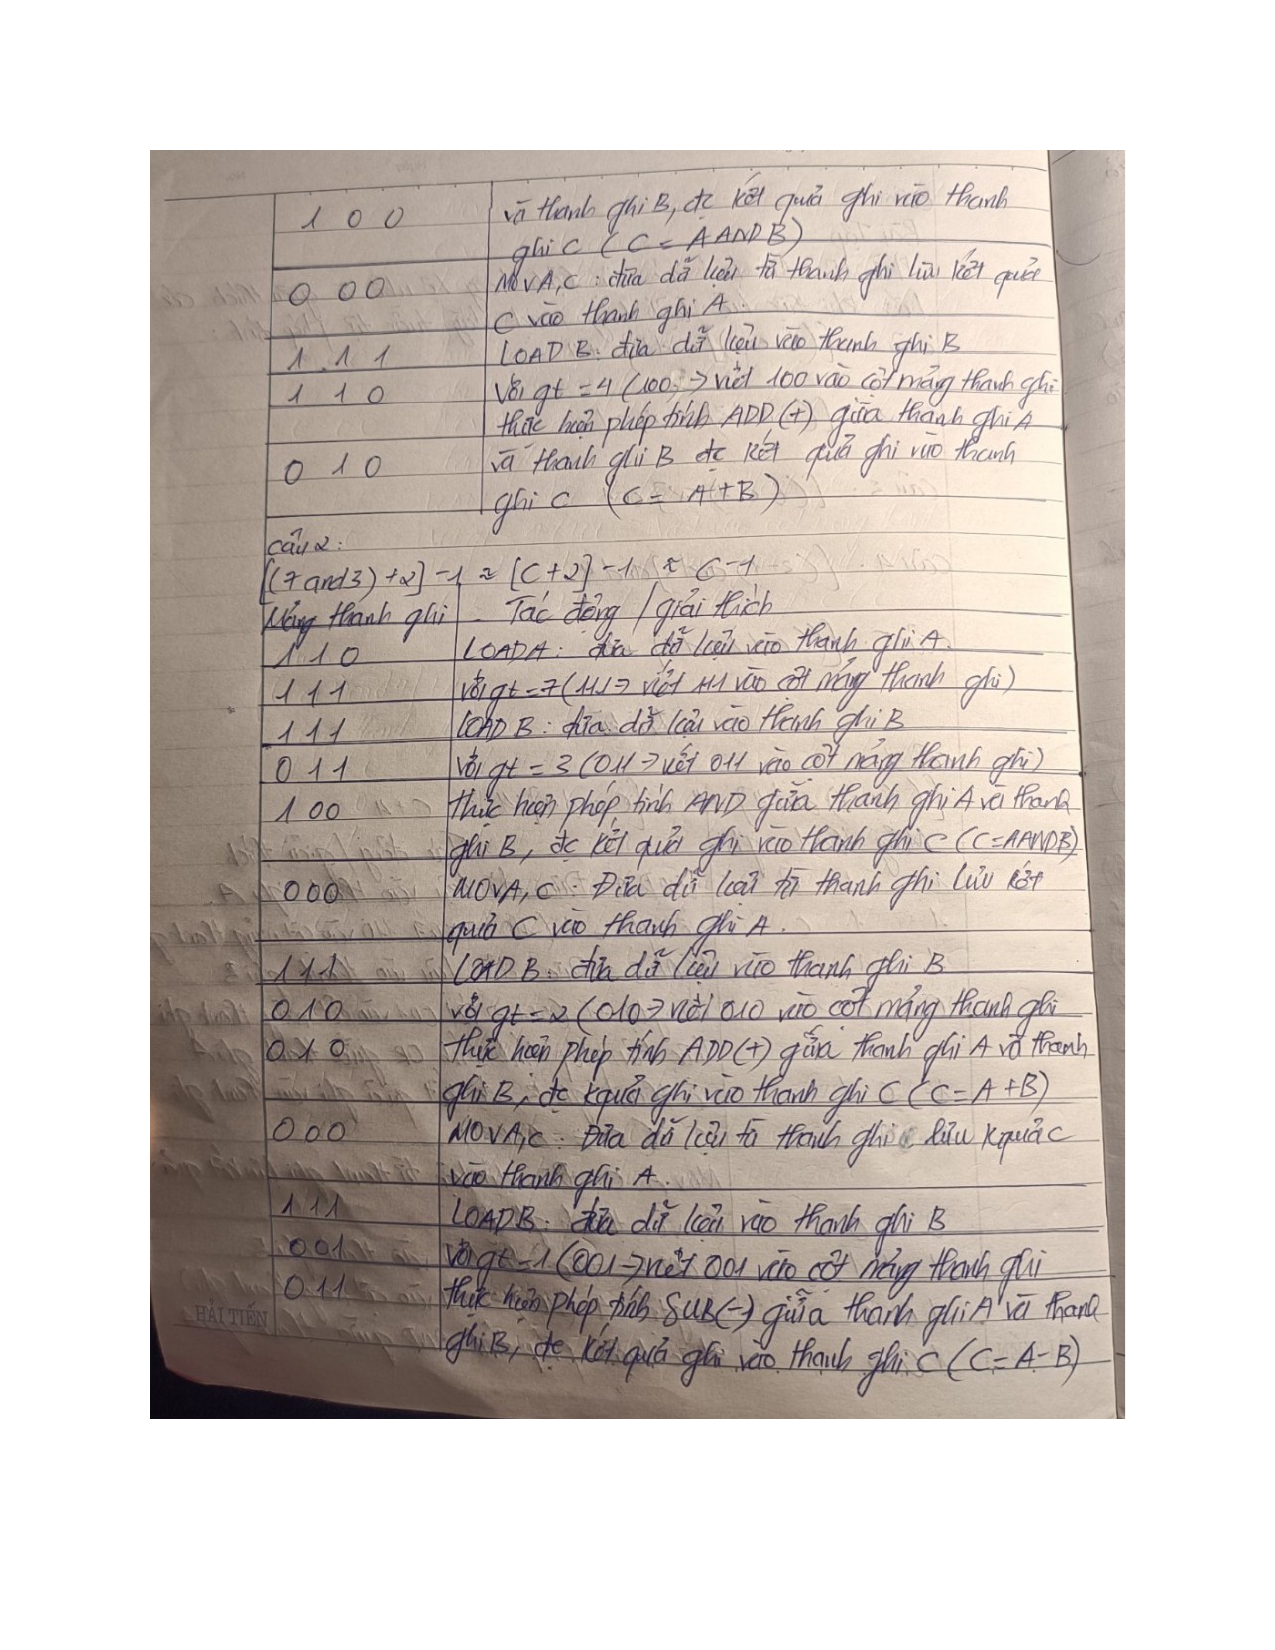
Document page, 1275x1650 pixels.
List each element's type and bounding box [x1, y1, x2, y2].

picture [150, 150, 1125, 1419]
